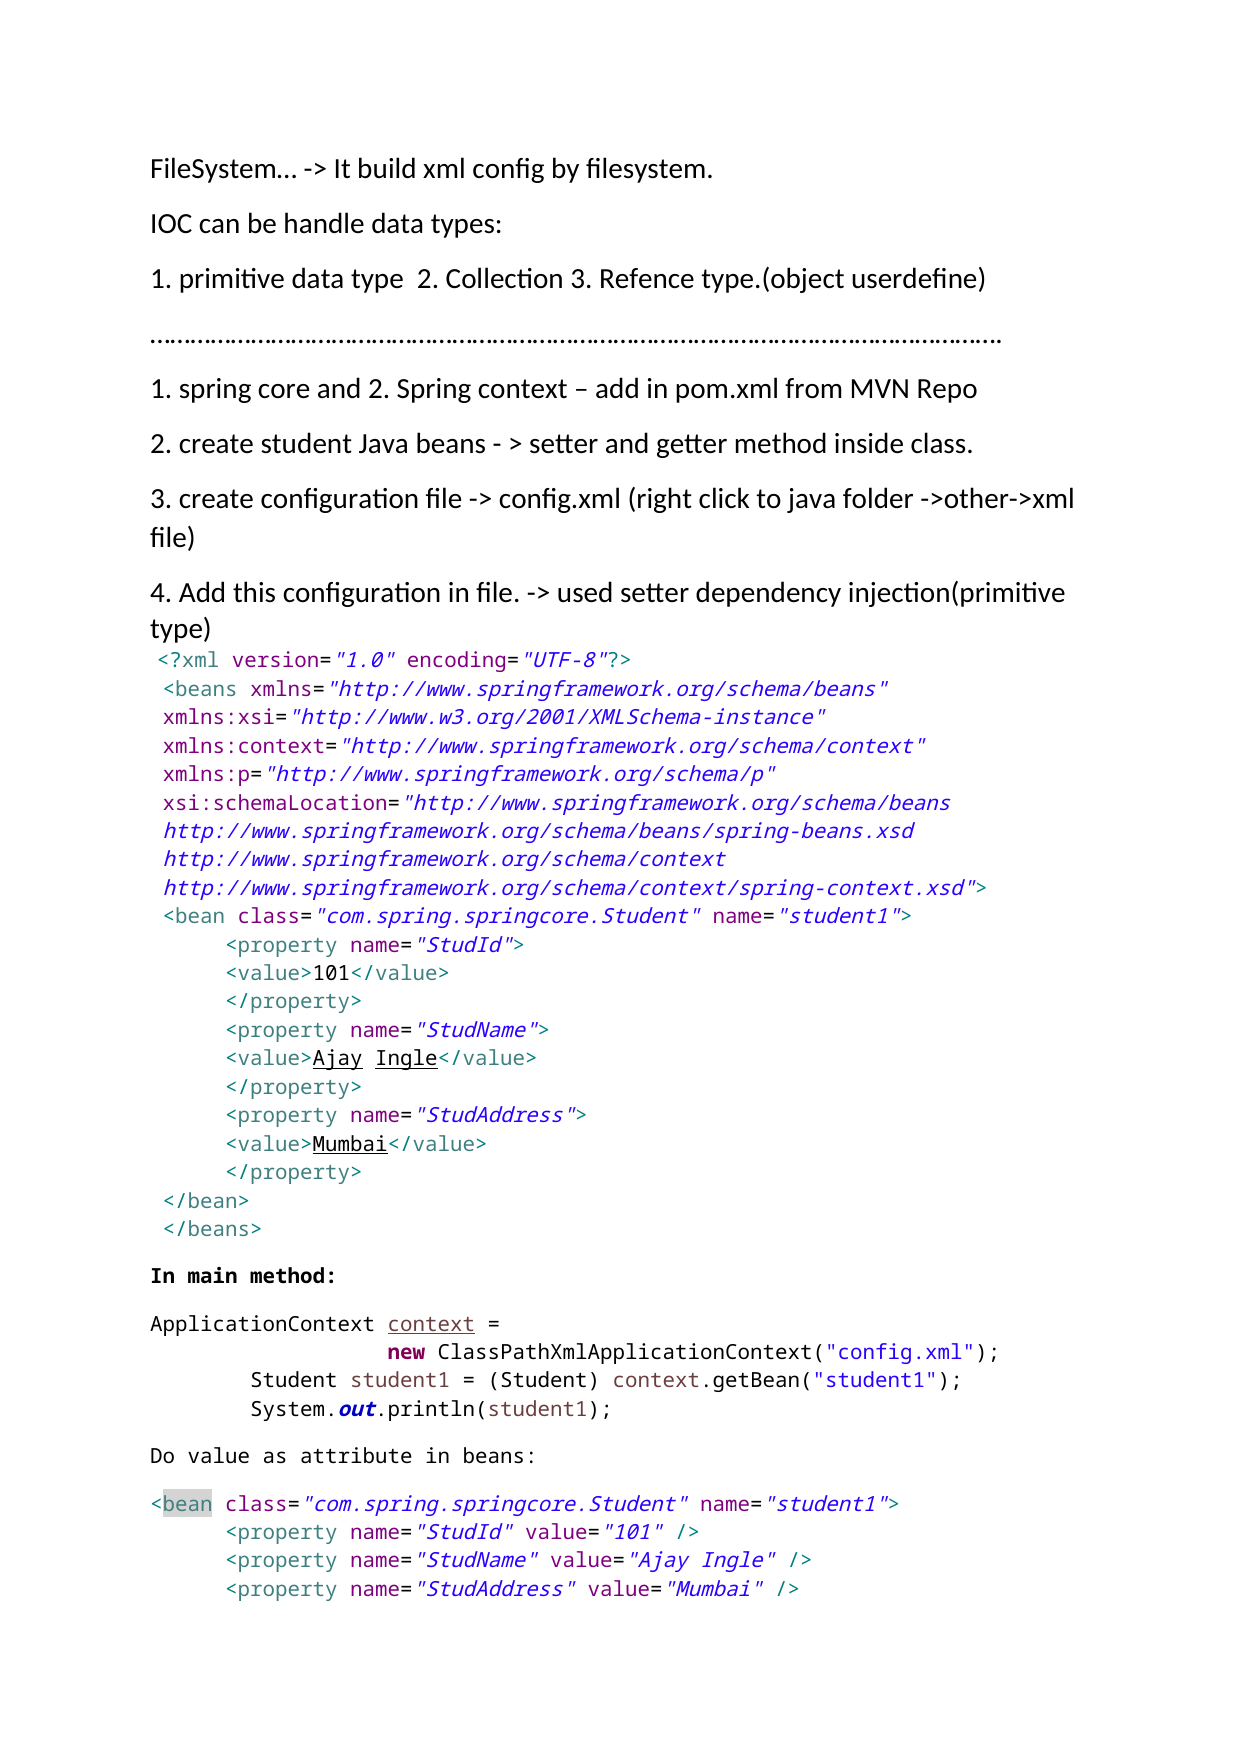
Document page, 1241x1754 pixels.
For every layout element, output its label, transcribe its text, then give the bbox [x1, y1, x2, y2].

text <bean class="com.spring.springcore.Student" name="student1"> [212, 1489, 1090, 1517]
text new ClassPathXmlApplicationContext("config.xml"); [150, 1337, 1090, 1366]
text <bean class="com.spring.springcore.Student" name="student1"> [150, 901, 1090, 930]
text ApplicationContext context = [150, 1309, 1090, 1337]
text http://www.springframework.org/schema/context [150, 844, 1090, 873]
text Student student1 = (Student) context.getBean("student1"); [150, 1366, 1090, 1394]
text http://www.springframework.org/schema/context/spring-context.xsd"> [150, 873, 1090, 901]
text <property name="StudId"> [150, 930, 1090, 958]
text xsi:schemaLocation="http://www.springframework.org/schema/beans [150, 788, 1090, 816]
text System.out.println(student1); [150, 1394, 1090, 1422]
text In main method: [150, 1261, 1090, 1290]
text xmlns:xsi="http://www.w3.org/2001/XMLSchema-instance" [150, 702, 1090, 731]
text </property> [150, 1072, 1090, 1100]
text xmlns:context="http://www.springframework.org/schema/context" [150, 731, 1090, 759]
text </property> [150, 987, 1090, 1015]
text 1. primitive data type 2. Collection 3. Refence type.(object userdefine) [150, 260, 1090, 296]
text <?xml version="1.0" encoding="UTF-8"?> [150, 645, 1090, 674]
text <beans xmlns="http://www.springframework.org/schema/beans" [150, 674, 1090, 702]
text FileSystem… -> It build xml config by filesystem. [150, 150, 1090, 186]
text </beans> [150, 1214, 1090, 1243]
text 3. create configuration file -> config.xml (right click to java folder ->other->xml file) [150, 481, 1090, 555]
text <value>Mumbai</value> [150, 1129, 1090, 1157]
text <property name="StudAddress"> [150, 1100, 1090, 1129]
text <property name="StudName"> [150, 1015, 1090, 1043]
text http://www.springframework.org/schema/beans/spring-beans.xsd [150, 816, 1090, 844]
text </bean> [150, 1186, 1090, 1214]
text </property> [150, 1157, 1090, 1186]
text <property name="StudName" value="Ajay Ingle" /> [150, 1546, 1090, 1574]
text <value>101</value> [150, 958, 1090, 987]
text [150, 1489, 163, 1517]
text <value>Ajay Ingle</value> [150, 1043, 1090, 1072]
text IOC can be handle data types: [150, 205, 1090, 241]
text <property name="StudAddress" value="Mumbai" /> [150, 1574, 1090, 1602]
text 1. spring core and 2. Spring context – add in pom.xml from MVN Repo [150, 370, 1090, 406]
text Do value as attribute in beans: [150, 1441, 1090, 1470]
text xmlns:p="http://www.springframework.org/schema/p" [150, 759, 1090, 788]
text 4. Add this configuration in file. -> used setter dependency injection(primitive type) [150, 574, 1090, 645]
text <property name="StudId" value="101" /> [150, 1517, 1090, 1546]
text ………………………………………………………………………………………………………………. [150, 315, 1090, 351]
text 2. create student Java beans - > setter and getter method inside class. [150, 426, 1090, 461]
